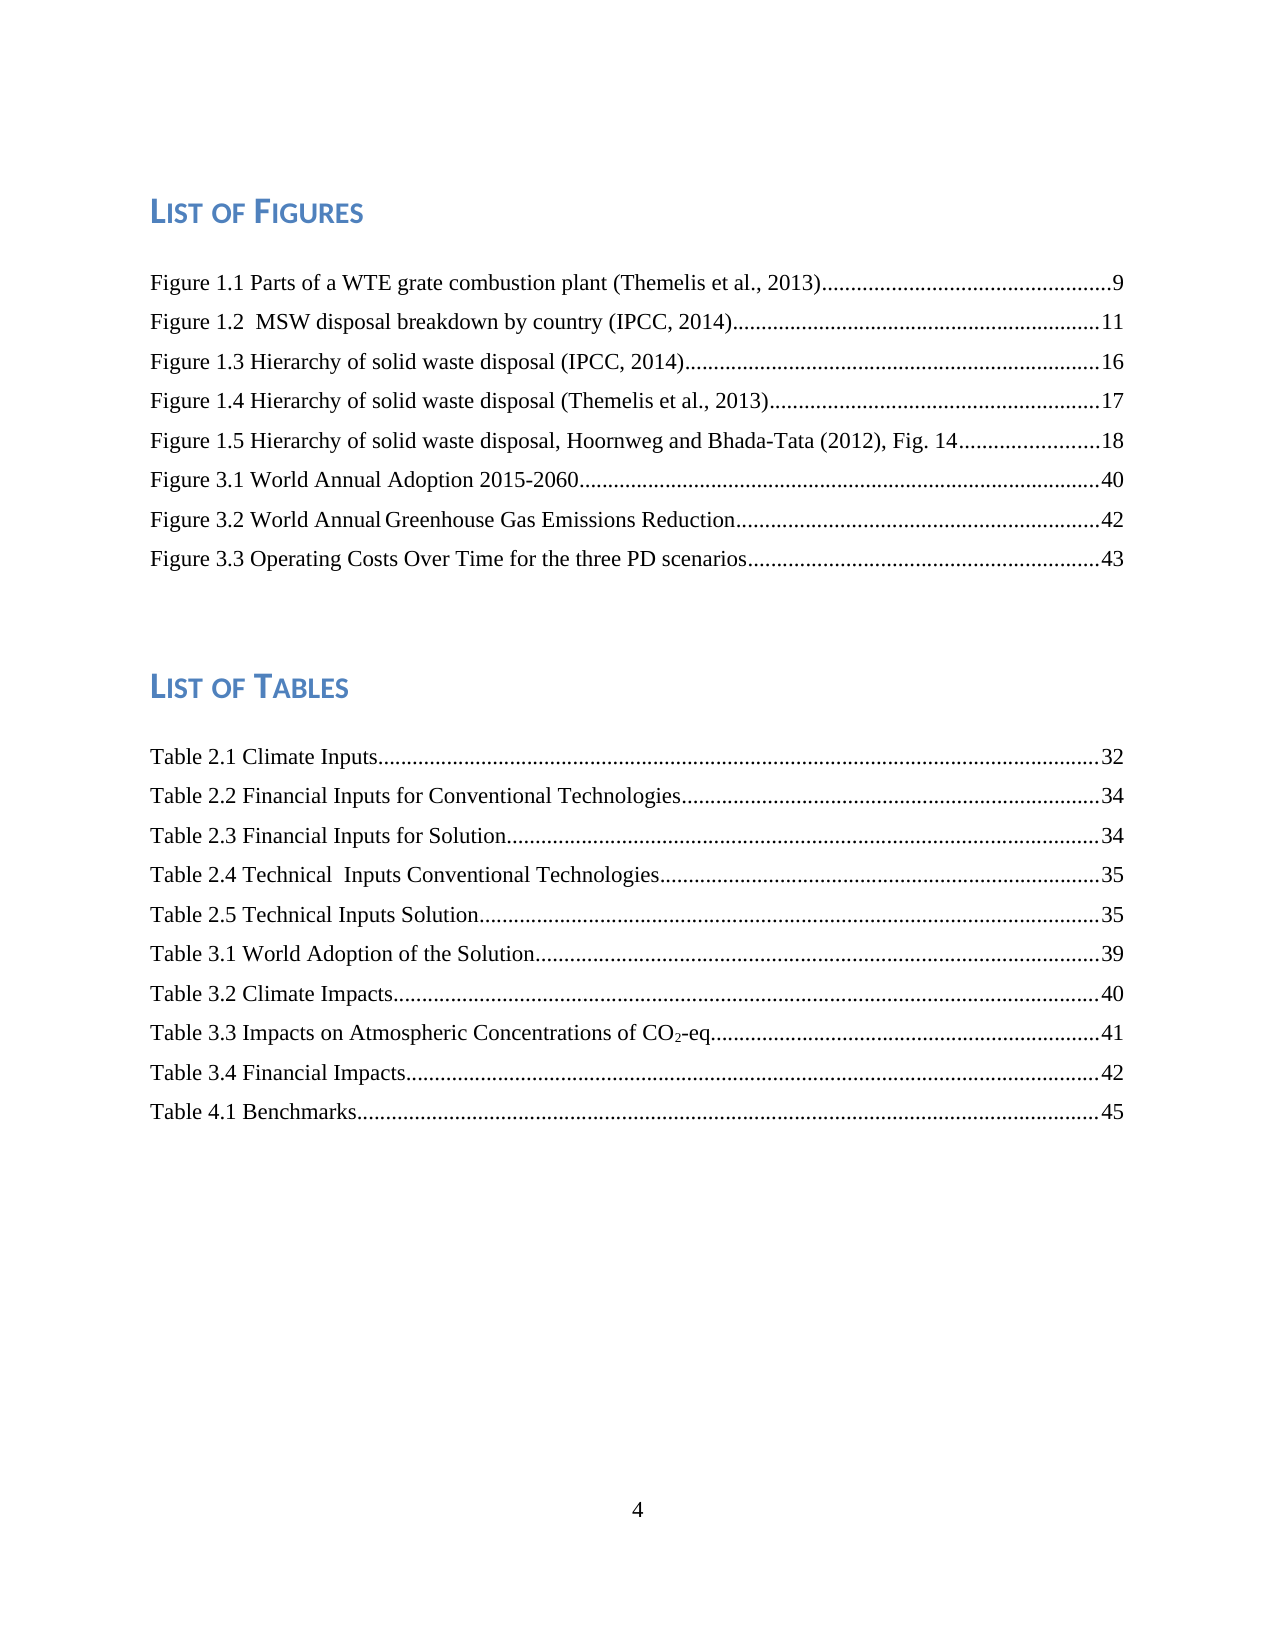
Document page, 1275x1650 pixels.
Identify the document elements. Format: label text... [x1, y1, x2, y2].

text Table 3.4 Financial Impacts 42 [150, 1059, 1125, 1085]
text Table 3.3 Impacts on Atmospheric Concentrations of CO2-eq 41 [150, 1019, 1125, 1046]
text Figure 1.5 Hierarchy of solid waste disposal, Hoornweg and Bhada-Tata (2012), Fig. 14 18 [150, 427, 1125, 453]
text Figure 1.3 Hierarchy of solid waste disposal (IPCC, 2014) 16 [150, 348, 1125, 374]
text Figure 1.1 Parts of a WTE grate combustion plant (Themelis et al., 2013) 9 [150, 269, 1125, 295]
text Figure 3.1 World Annual Adoption 2015-2060 40 [150, 466, 1125, 492]
subtitle List of Figures [150, 187, 1125, 233]
text Table 3.1 World Adoption of the Solution 39 [150, 940, 1125, 967]
text Table 2.4 Technical Inputs Conventional Technologies 35 [150, 861, 1125, 888]
text Table 2.1 Climate Inputs 32 [150, 743, 1125, 769]
text Table 2.2 Financial Inputs for Conventional Technologies 34 [150, 782, 1125, 809]
text Table 2.3 Financial Inputs for Solution 34 [150, 822, 1125, 848]
text Figure 3.2 World Annual Greenhouse Gas Emissions Reduction 42 [150, 506, 1125, 532]
text Figure 1.4 Hierarchy of solid waste disposal (Themelis et al., 2013) 17 [150, 387, 1125, 413]
text Table 2.5 Technical Inputs Solution 35 [150, 901, 1125, 927]
subtitle List of Tables [150, 662, 1125, 707]
text Table 4.1 Benchmarks 45 [150, 1098, 1125, 1124]
text Table 3.2 Climate Impacts 40 [150, 980, 1125, 1006]
text Figure 3.3 Operating Costs Over Time for the three PD scenarios 43 [150, 545, 1125, 571]
text Figure 1.2 MSW disposal breakdown by country (IPCC, 2014) 11 [150, 308, 1125, 334]
